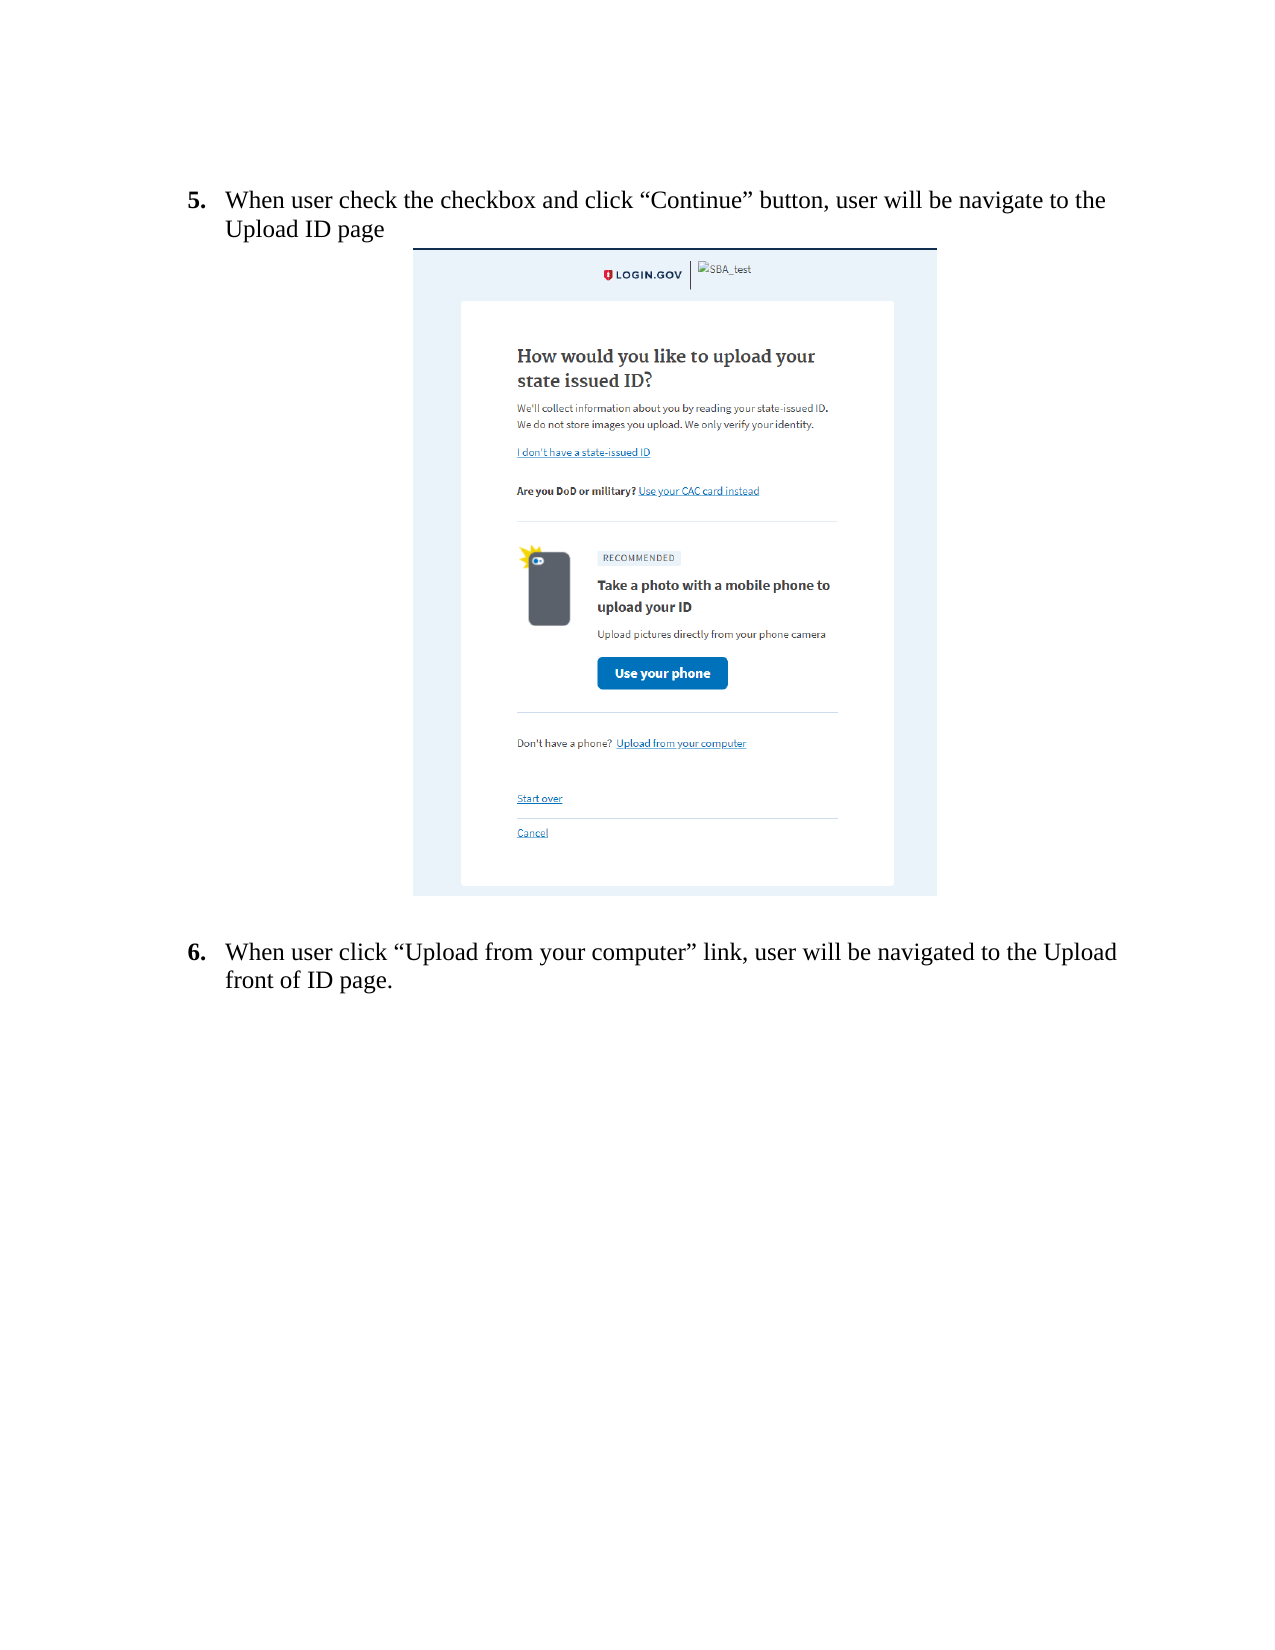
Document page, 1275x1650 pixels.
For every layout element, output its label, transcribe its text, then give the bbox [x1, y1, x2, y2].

picture [413, 248, 937, 896]
list When user check the checkbox and click “Continue” button, user will be navigate to the Upload ID page [187, 185, 1125, 242]
list When user click “Upload from your computer” link, user will be navigated to the Upload front of ID page. [187, 937, 1125, 994]
